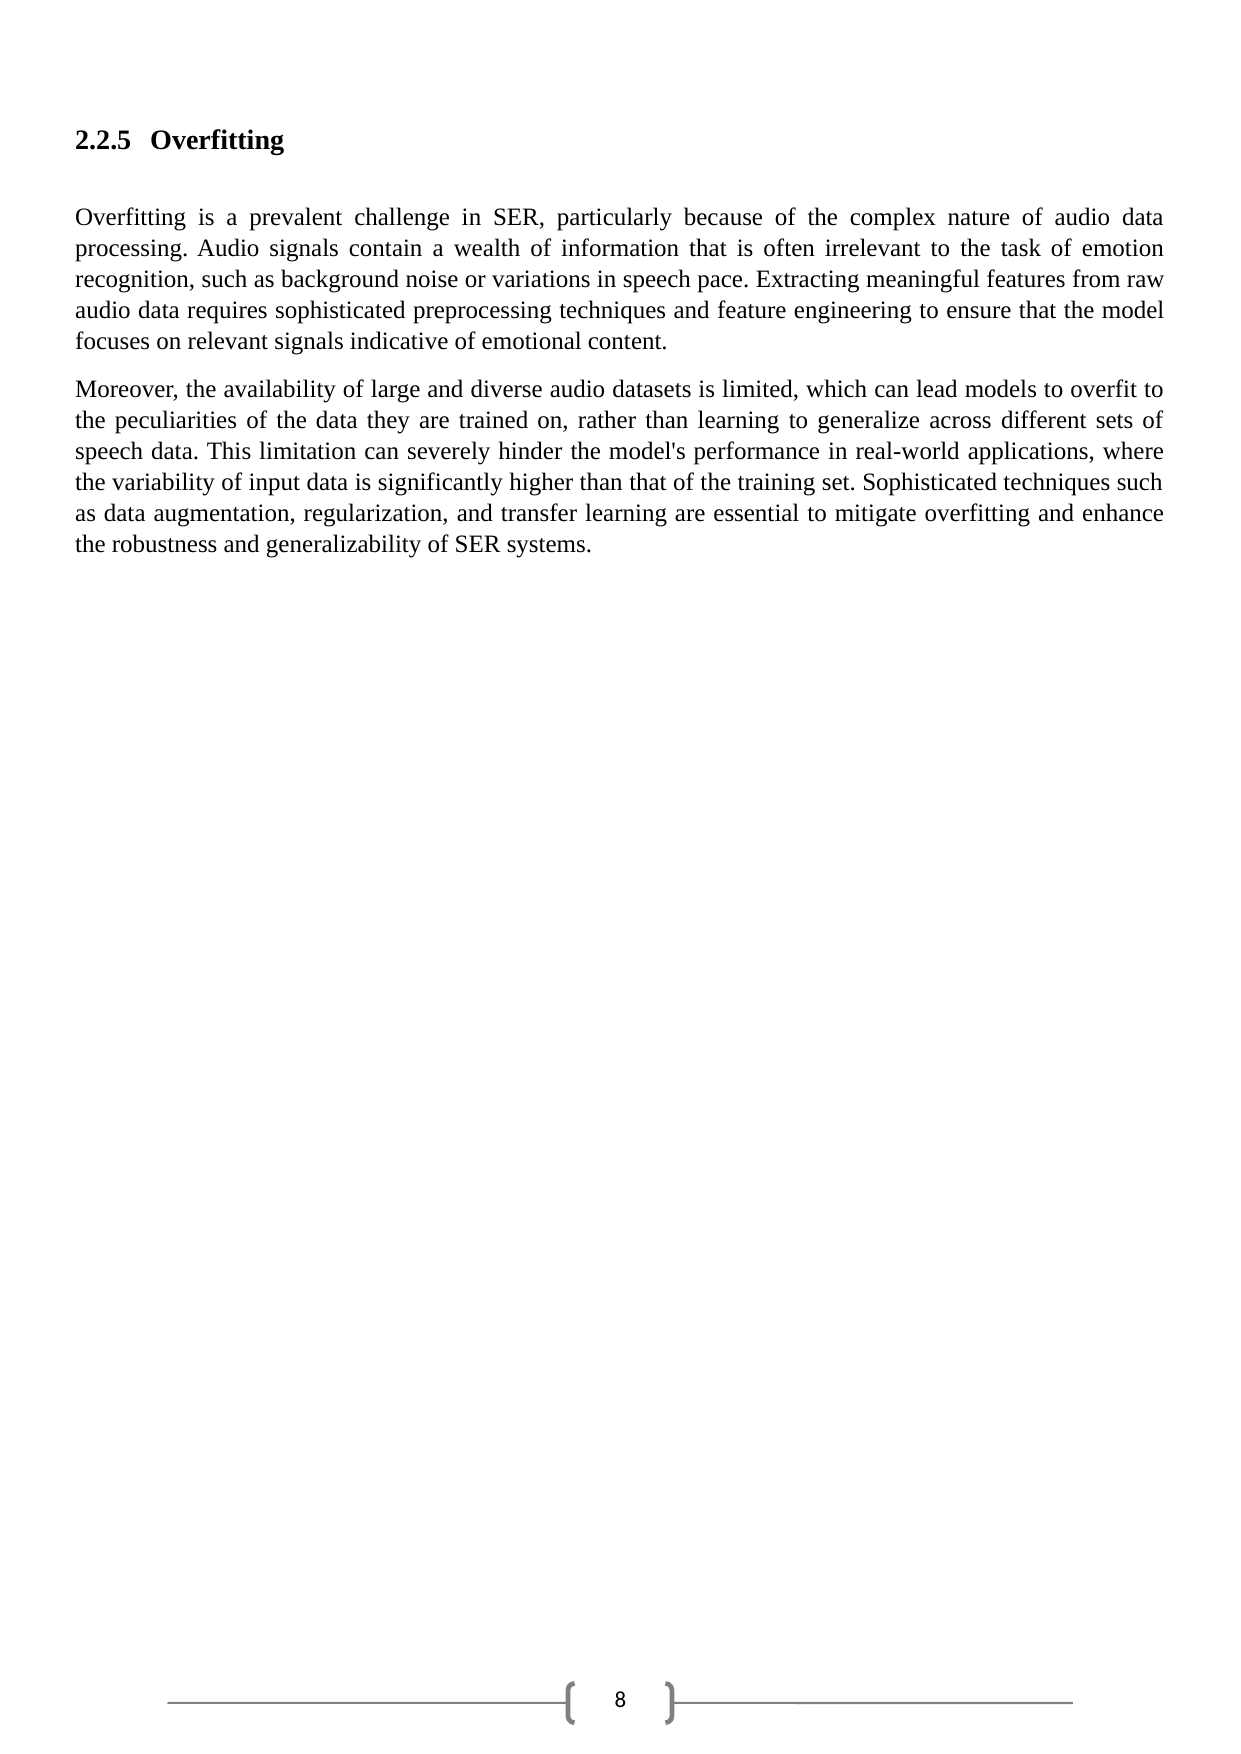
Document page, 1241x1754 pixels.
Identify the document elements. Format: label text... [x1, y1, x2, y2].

text Moreover, the availability of large and diverse audio datasets is limited, which can lead models to overfit to the peculiarities of the data they are trained on, rather than learning to generalize across different sets of speech data. This limitation can severely hinder the model's performance in real-world applications, where the variability of input data is significantly higher than that of the training set. Sophisticated techniques such as data augmentation, regularization, and transfer learning are essential to mitigate overfitting and enhance the robustness and generalizability of SER systems. [75, 374, 1165, 558]
subtitle Overfitting [75, 123, 1165, 155]
text Overfitting is a prevalent challenge in SER, particularly because of the complex nature of audio data processing. Audio signals contain a wealth of information that is often irrelevant to the task of emotion recognition, such as background noise or variations in speech pace. Extracting meaningful features from raw audio data requires sophisticated preprocessing techniques and feature engineering to ensure that the model focuses on relevant signals indicative of emotional content. [75, 202, 1165, 355]
